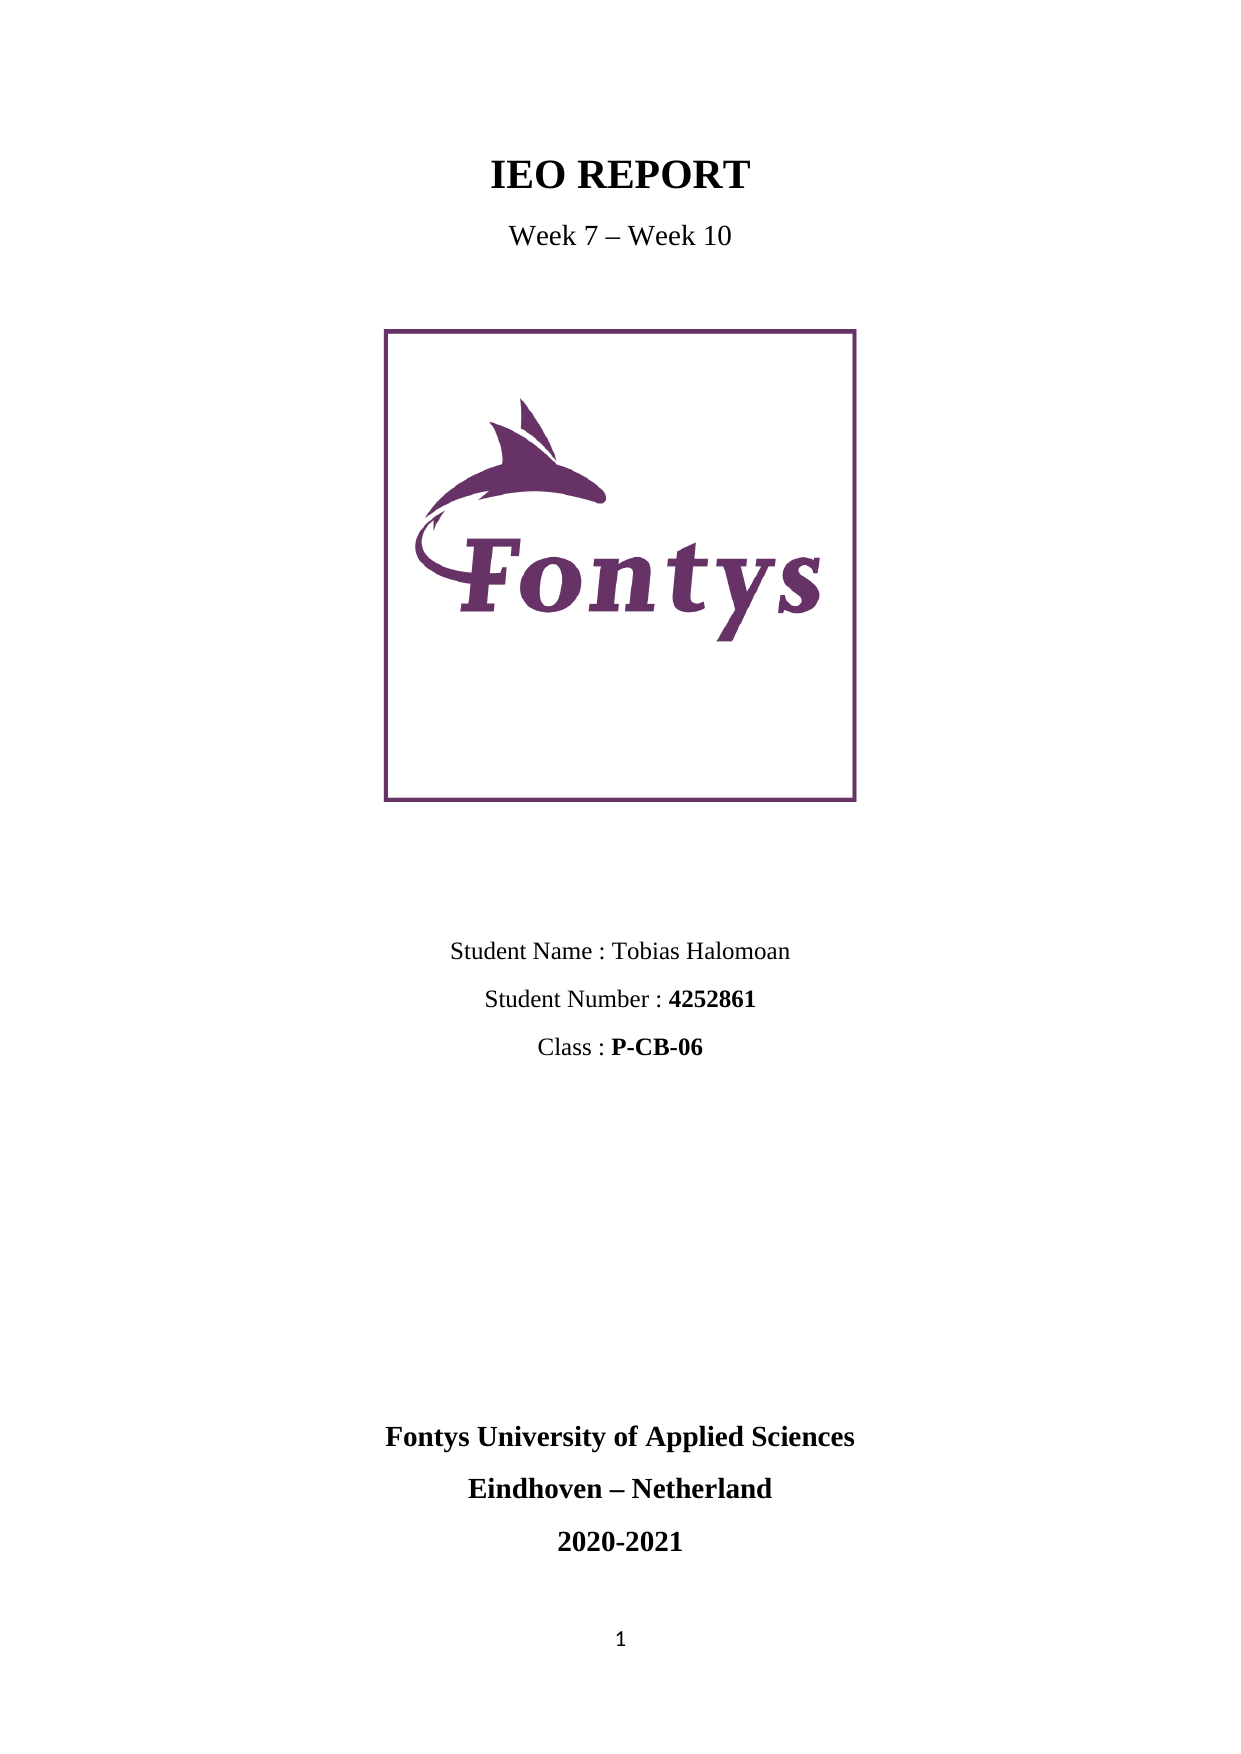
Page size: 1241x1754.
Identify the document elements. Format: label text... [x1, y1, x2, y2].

picture [383, 329, 857, 802]
text Fontys University of Applied Sciences [150, 1419, 1090, 1452]
text 2020-2021 [150, 1524, 1090, 1558]
text Class : P-CB-06 [150, 1032, 1090, 1061]
text Student Number : 4252861 [150, 984, 1090, 1013]
text IEO REPORT [150, 150, 1090, 198]
text Eindhoven – Netherland [150, 1471, 1090, 1505]
text Student Name : Tobias Halomoan [150, 936, 1090, 965]
text Week 7 – Week 10 [150, 218, 1090, 252]
